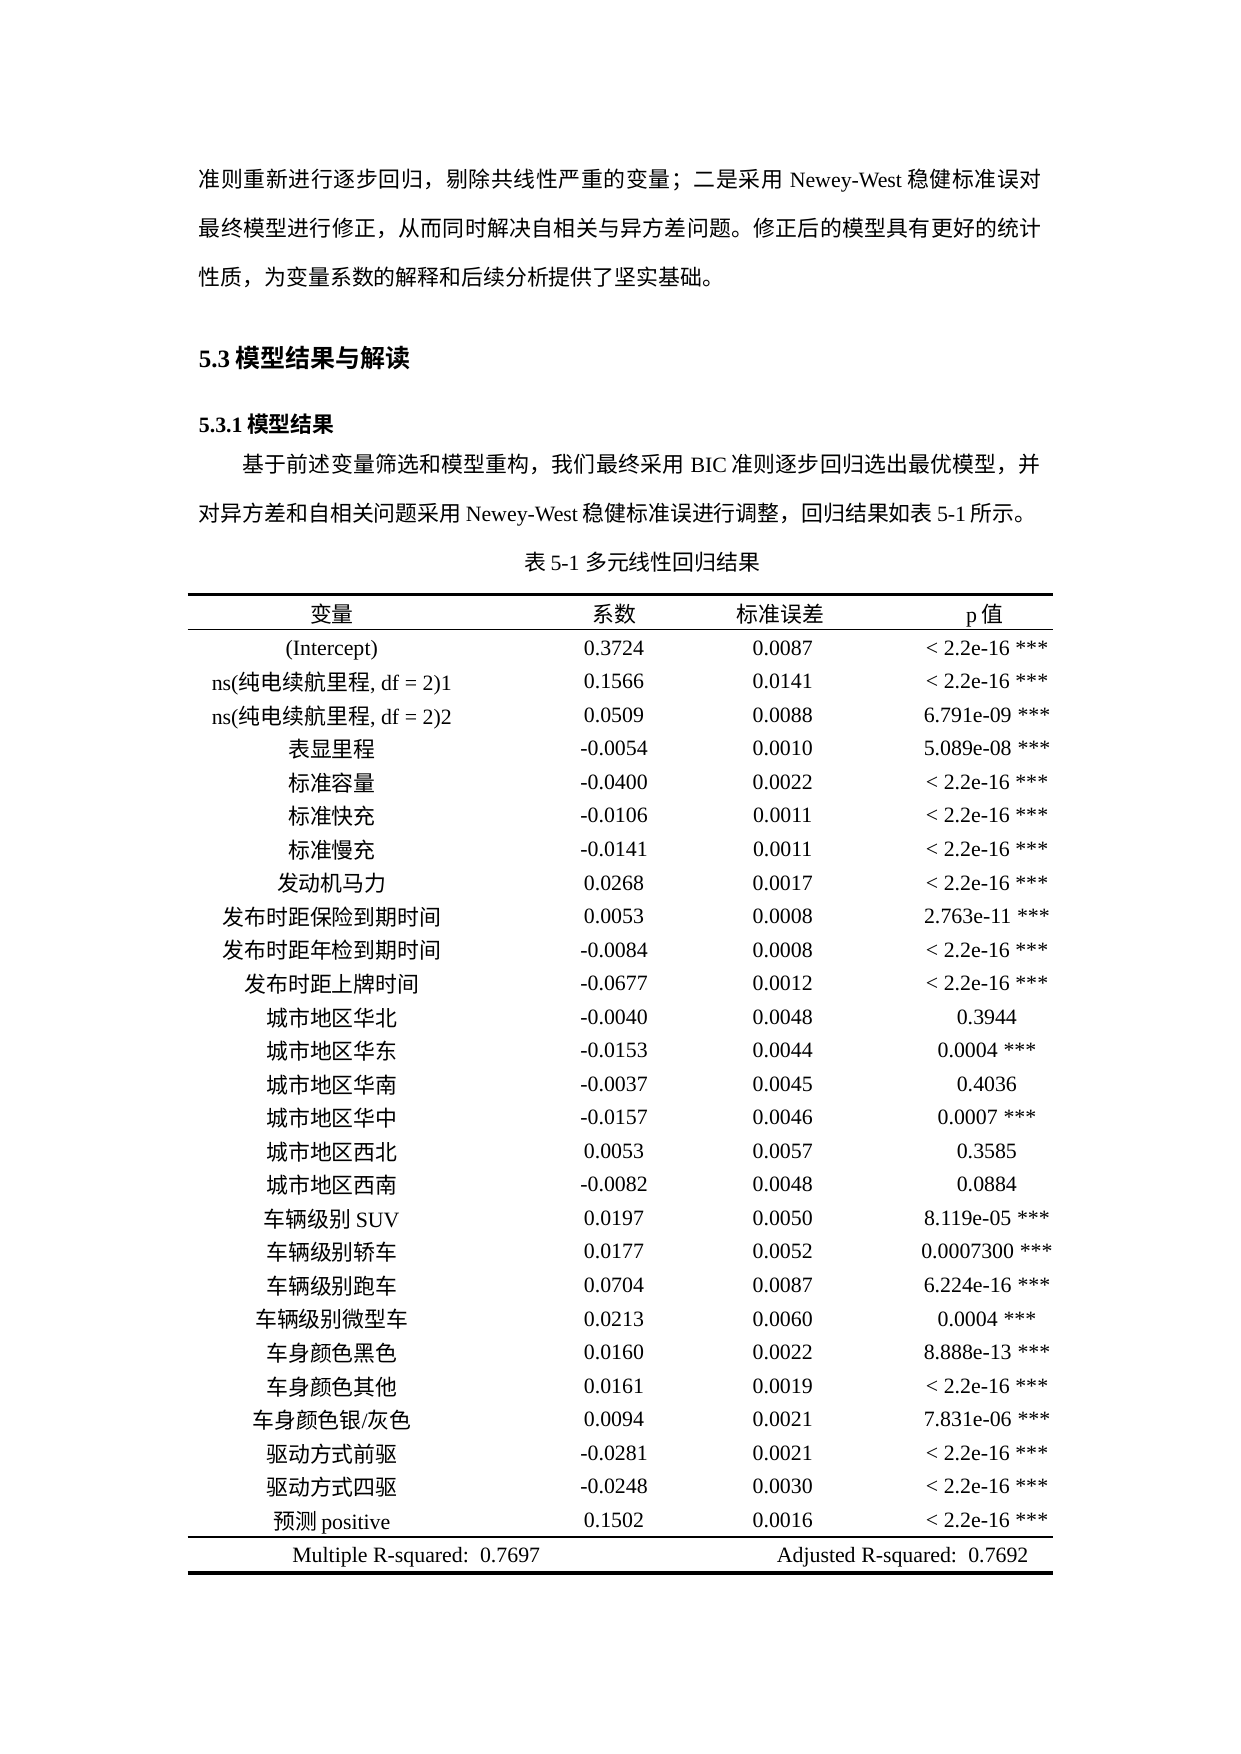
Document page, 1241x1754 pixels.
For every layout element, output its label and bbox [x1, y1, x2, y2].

table_cell [188, 162, 1053, 593]
